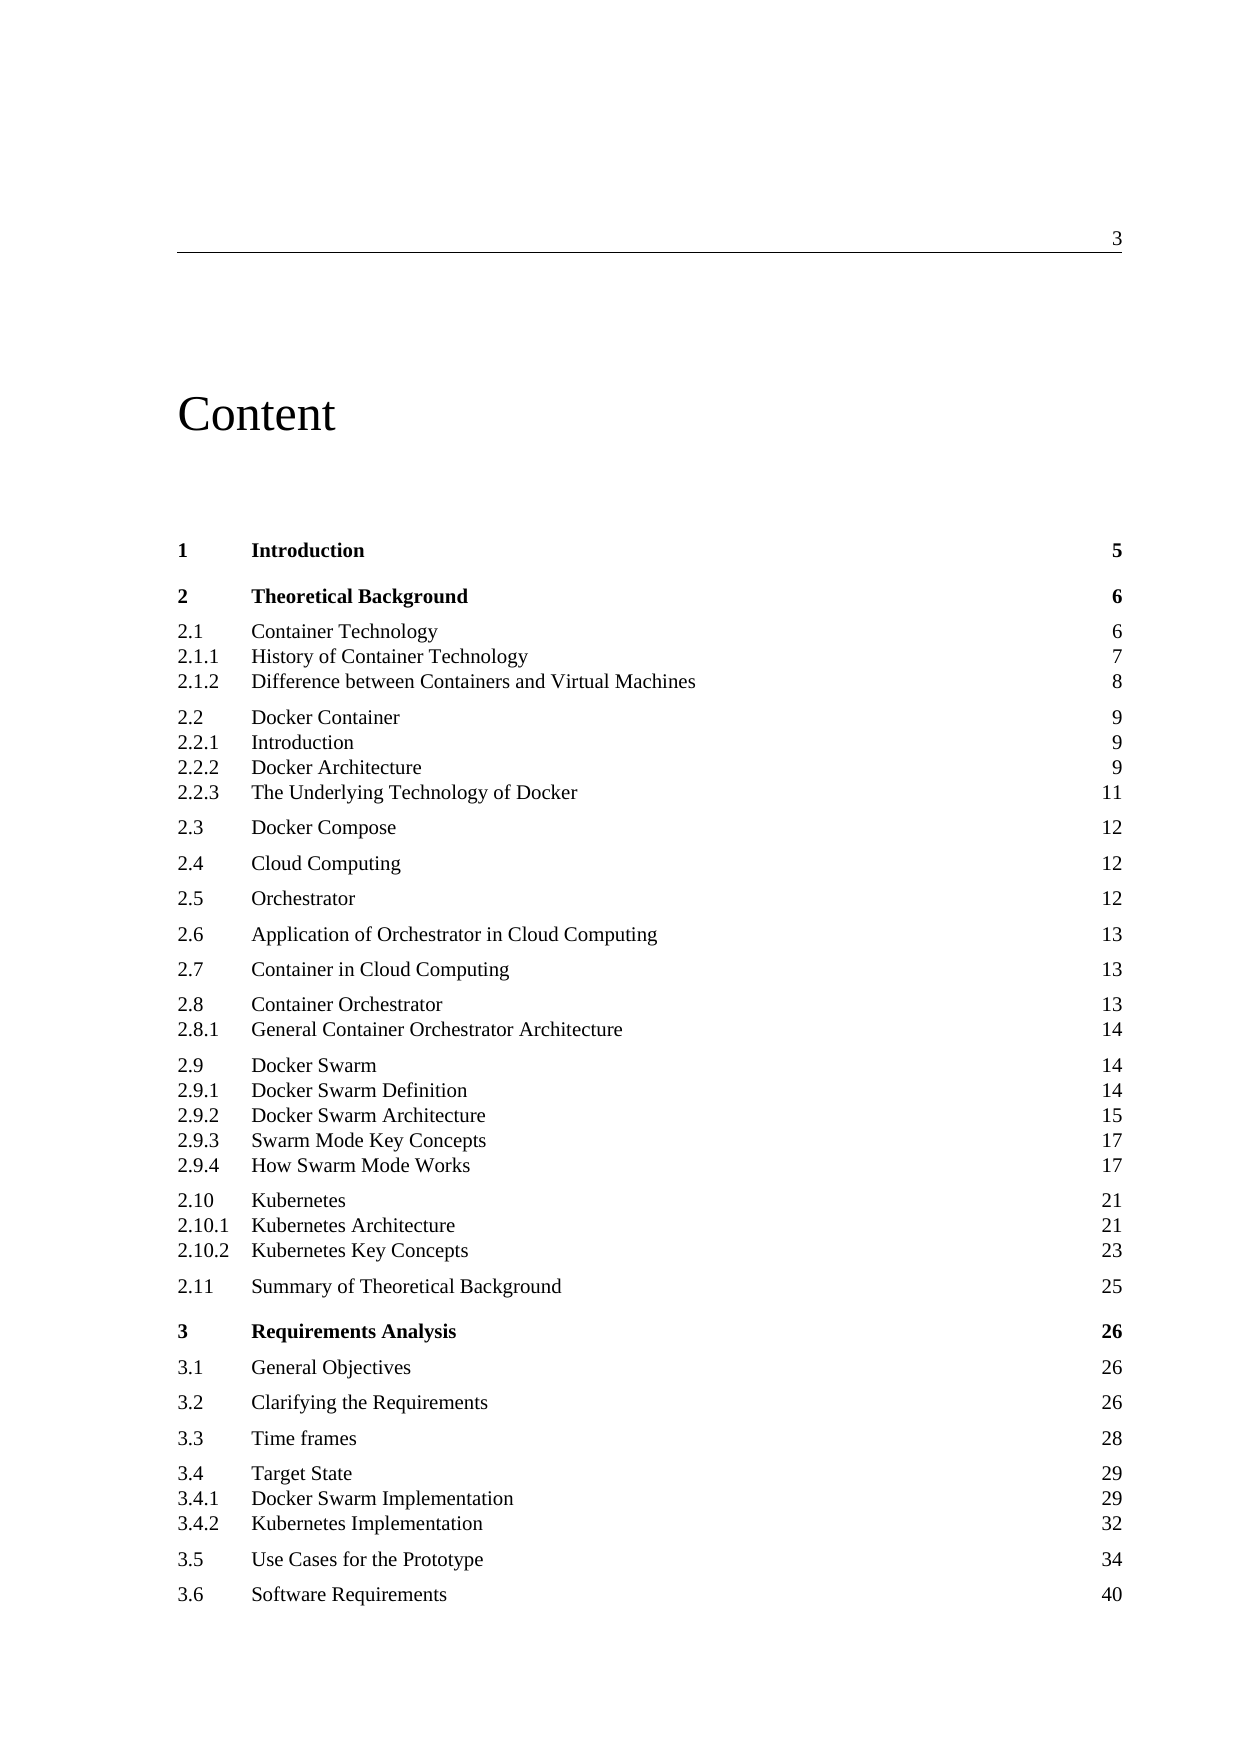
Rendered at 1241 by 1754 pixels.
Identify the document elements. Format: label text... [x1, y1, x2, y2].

text 2.4 Cloud Computing 12 [177, 850, 1122, 875]
text 2.3 Docker Compose 12 [177, 814, 1122, 839]
text 2.8 Container Orchestrator 13 [177, 991, 1122, 1016]
text 2.9.2 Docker Swarm Architecture 15 [177, 1102, 1122, 1127]
text 2.1 Container Technology 6 [177, 618, 1122, 643]
text 3.1 General Objectives 26 [177, 1354, 1122, 1379]
text 3.4.2 Kubernetes Implementation 32 [177, 1510, 1122, 1535]
text 2.2.1 Introduction 9 [177, 729, 1122, 754]
text 2.7 Container in Cloud Computing 13 [177, 956, 1122, 981]
text 3.5 Use Cases for the Prototype 34 [177, 1546, 1122, 1571]
text 3.2 Clarifying the Requirements 26 [177, 1389, 1122, 1414]
text 3 Requirements Analysis 26 [177, 1318, 1122, 1343]
text 2.9 Docker Swarm 14 [177, 1052, 1122, 1077]
text 3.4.1 Docker Swarm Implementation 29 [177, 1485, 1122, 1510]
text 2.1.2 Difference between Containers and Virtual Machines 8 [177, 668, 1122, 693]
text 2.9.3 Swarm Mode Key Concepts 17 [177, 1127, 1122, 1152]
text 3.4 Target State 29 [177, 1460, 1122, 1485]
text 2.10.1 Kubernetes Architecture 21 [177, 1212, 1122, 1237]
text 3.3 Time frames 28 [177, 1425, 1122, 1450]
text 2.9.4 How Swarm Mode Works 17 [177, 1152, 1122, 1177]
list Content [177, 384, 1122, 441]
text 2.5 Orchestrator 12 [177, 885, 1122, 910]
text 2 Theoretical Background 6 [177, 583, 1122, 608]
text 1 Introduction 5 [177, 537, 1122, 562]
text 2.8.1 General Container Orchestrator Architecture 14 [177, 1016, 1122, 1041]
text 2.10 Kubernetes 21 [177, 1187, 1122, 1212]
text 2.9.1 Docker Swarm Definition 14 [177, 1077, 1122, 1102]
text 3.6 Software Requirements 40 [177, 1581, 1122, 1606]
text 2.2.3 The Underlying Technology of Docker 11 [177, 779, 1122, 804]
text 2.10.2 Kubernetes Key Concepts 23 [177, 1237, 1122, 1262]
text 2.2.2 Docker Architecture 9 [177, 754, 1122, 779]
text 2.1.1 History of Container Technology 7 [177, 643, 1122, 668]
text 2.11 Summary of Theoretical Background 25 [177, 1273, 1122, 1298]
text 2.2 Docker Container 9 [177, 704, 1122, 729]
text 2.6 Application of Orchestrator in Cloud Computing 13 [177, 921, 1122, 946]
